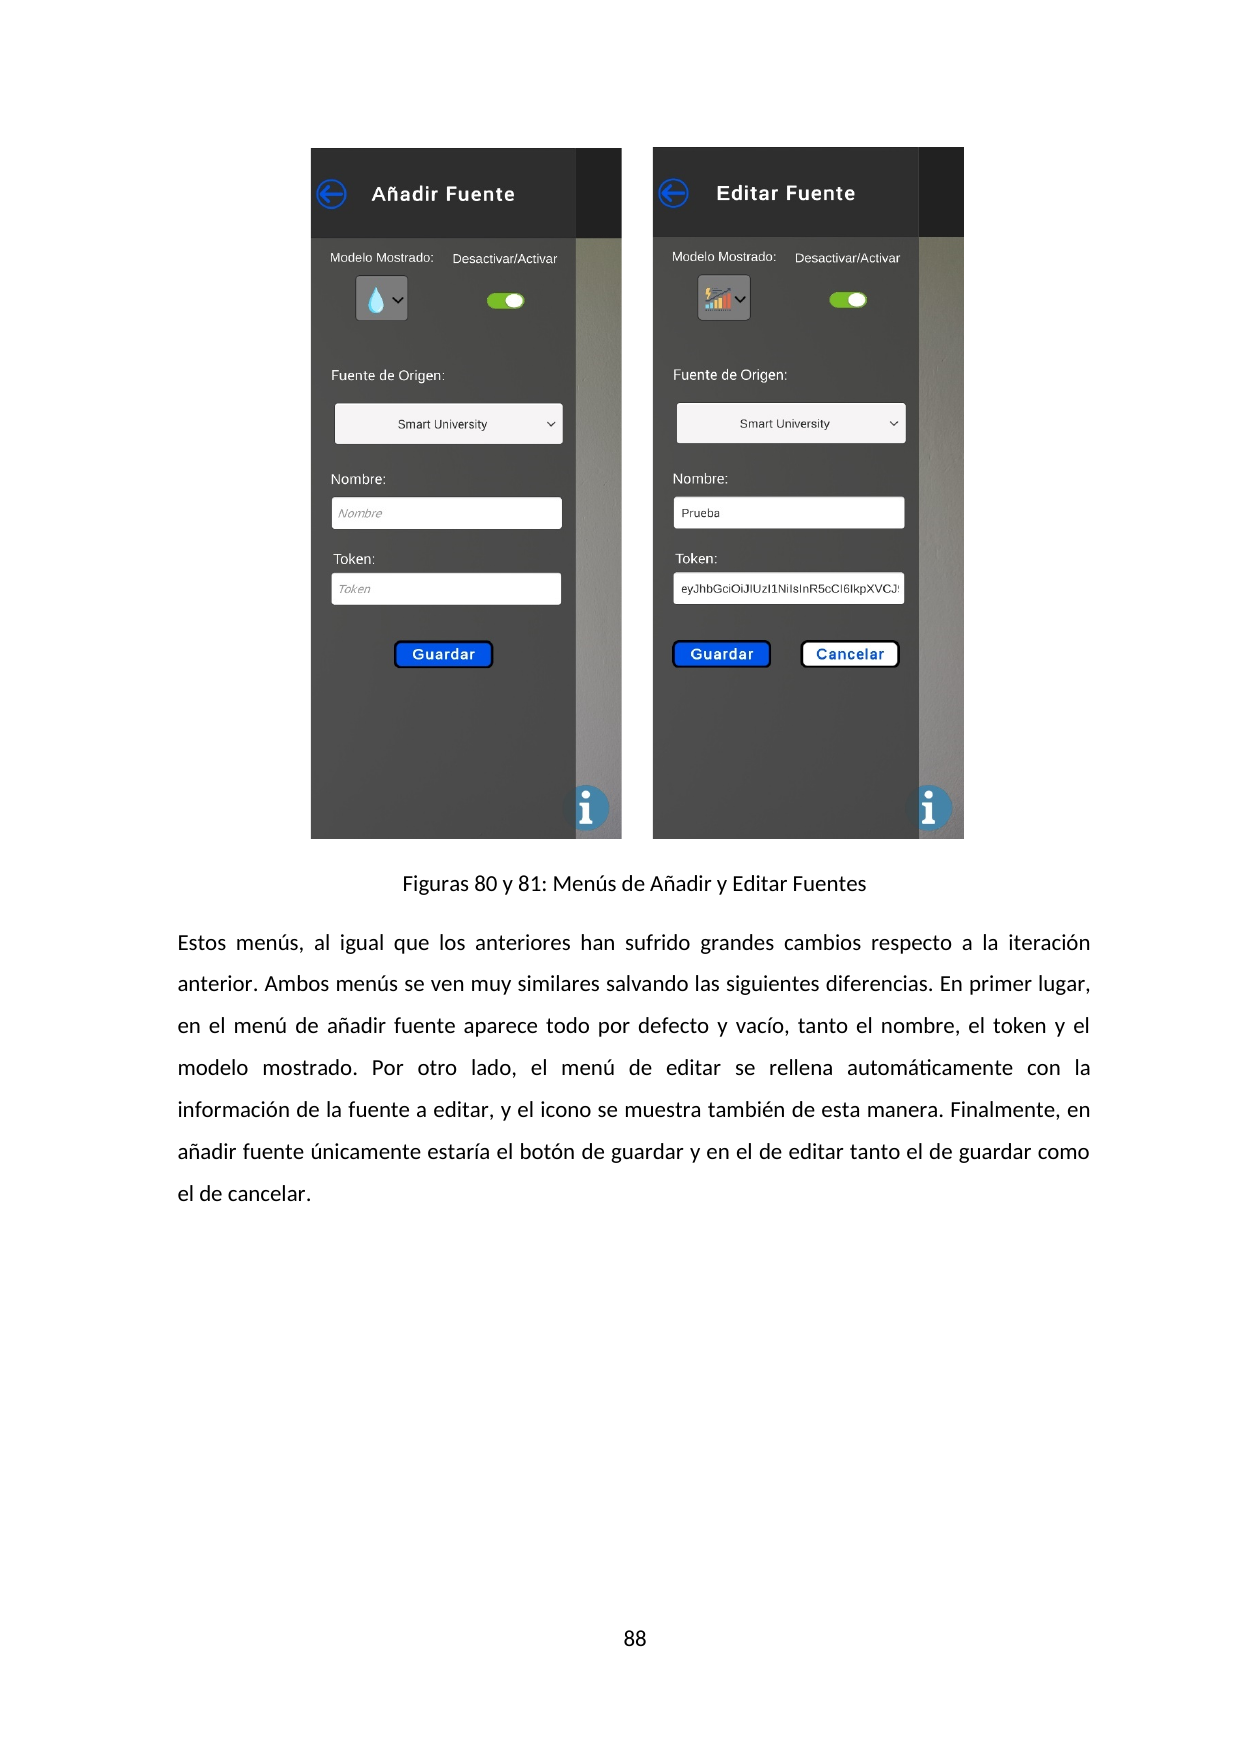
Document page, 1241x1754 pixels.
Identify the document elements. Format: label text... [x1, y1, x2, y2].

text Estos menús, al igual que los anteriores han sufrido grandes cambios respecto a la iteración anterior. Ambos menús se ven muy similares salvando las siguientes diferencias. En primer lugar, en el menú de añadir fuente aparece todo por defecto y vacío, tanto el nombre, el token y el modelo mostrado. Por otro lado, el menú de editar se rellena automáticamente con la información de la fuente a editar, y el icono se muestra también de esta manera. Finalmente, en añadir fuente únicamente estaría el botón de guardar y en el de editar tanto el de guardar como el de cancelar. [177, 928, 1092, 1207]
picture [652, 147, 964, 839]
text Figuras 80 y 81: Menús de Añadir y Editar Fuentes [177, 869, 1092, 897]
picture [310, 148, 622, 839]
